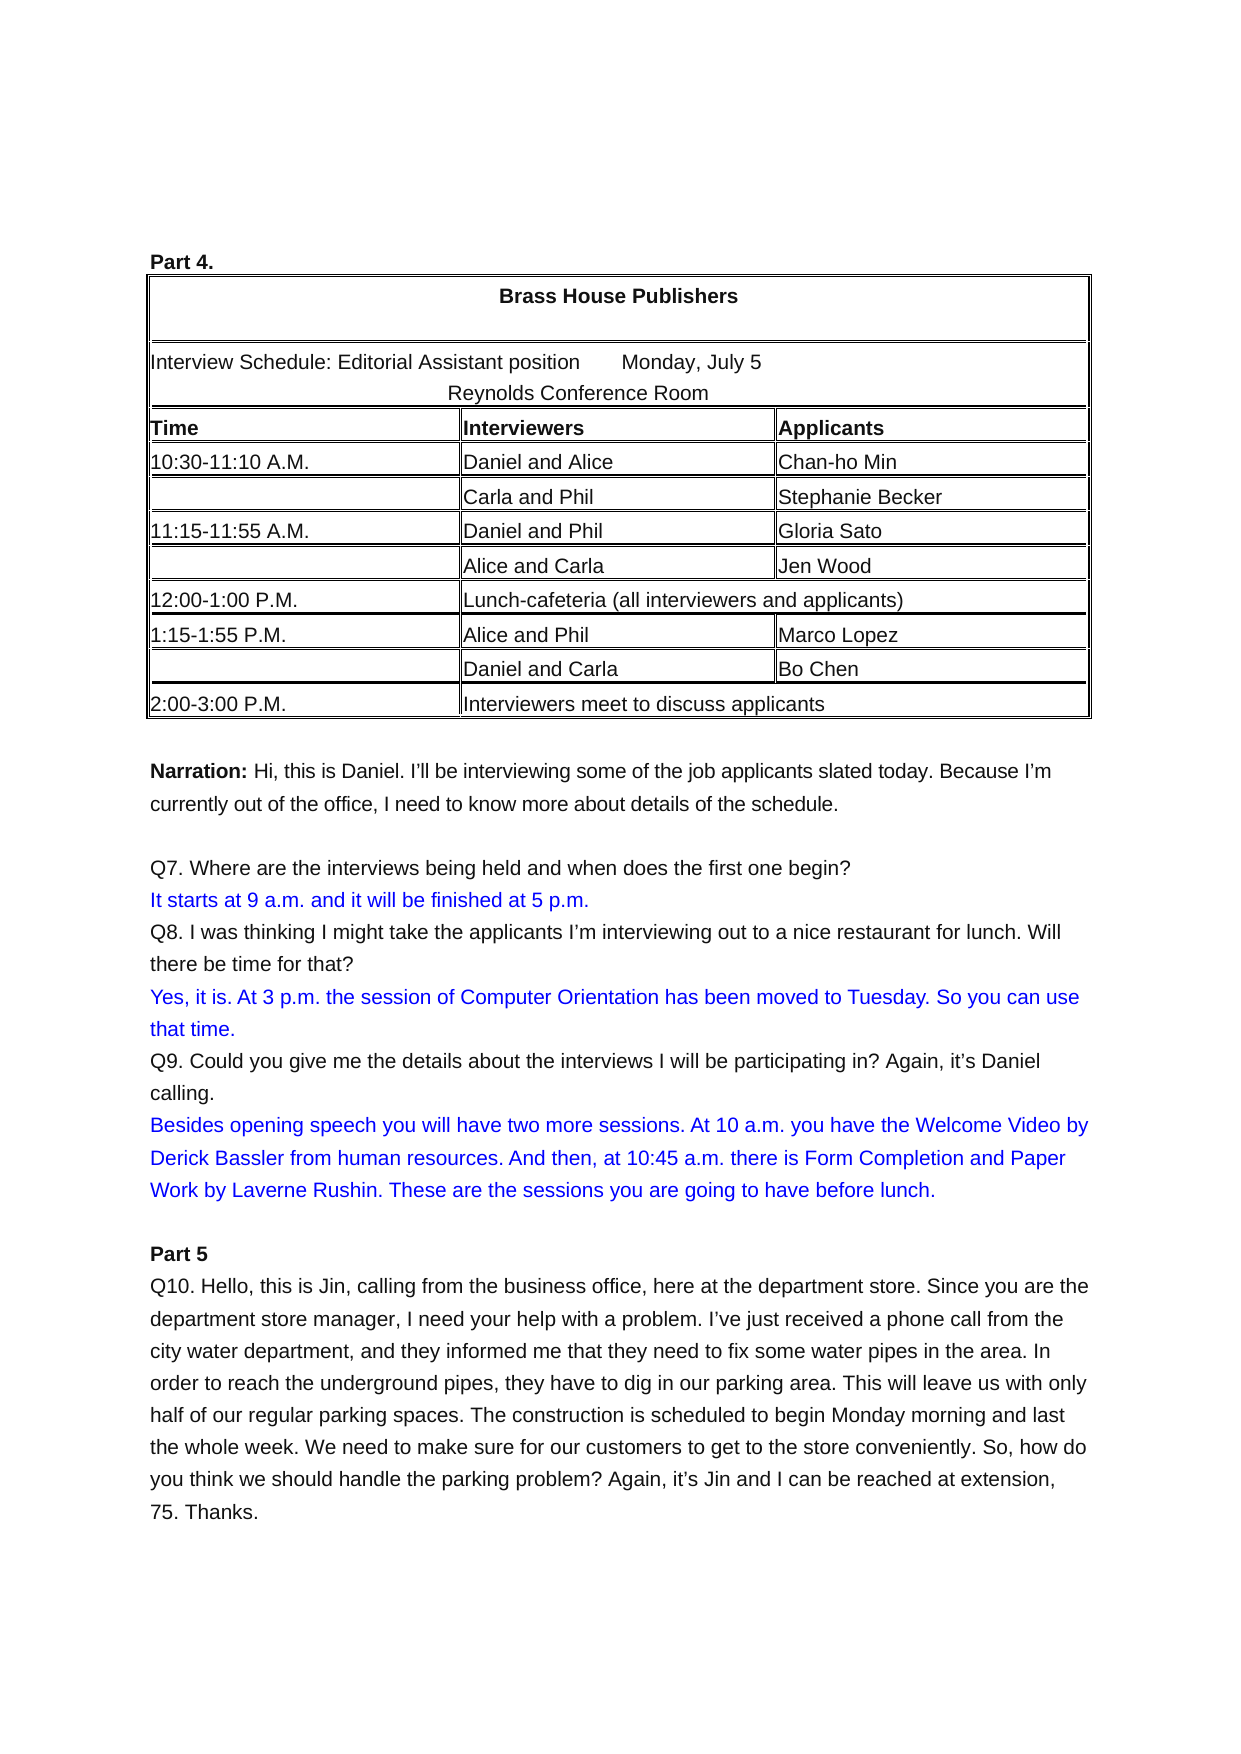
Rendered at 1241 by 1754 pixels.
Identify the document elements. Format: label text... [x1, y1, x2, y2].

table_cell Daniel and Alice [462, 443, 774, 474]
table_cell Interviewers meet to discuss applicants [461, 681, 1088, 716]
text Part 4. [150, 242, 1090, 274]
table_cell Chan-ho Min [776, 440, 1090, 474]
text Yes, it is. At 3 p.m. the session of Computer Orientation has been moved to Tuesday. So you can use that time. [150, 976, 1090, 1041]
text It starts at 9 a.m. and it will be finished at 5 p.m. [150, 880, 1090, 912]
table_cell Alice and Phil [462, 615, 774, 647]
table_cell Jen Wood [777, 543, 1089, 578]
text Q8. I was thinking I might take the applicants I’m interviewing out to a nice restaurant for lunch. Will there be time for that? [150, 912, 1090, 976]
table_cell 1:15-1:55 P.M. [150, 612, 459, 647]
table_cell [148, 647, 461, 681]
table_cell 10:30-11:10 A.M. [148, 440, 461, 474]
table_cell Interview Schedule: Editorial Assistant position Monday, July 5 Reynolds Conference Room [150, 340, 1089, 405]
text Besides opening speech you will have two more sessions. At 10 a.m. you have the Welcome Video by Derick Bassler from human resources. And then, at 10:45 a.m. there is Form Completion and Paper Work by Laverne Rushin. These are the sessions you are going to have before lunch. [150, 1105, 1090, 1202]
table_cell Carla and Phil [462, 478, 774, 509]
table_cell Time [150, 405, 459, 440]
table_header Brass House Publishers [150, 277, 1088, 339]
table_cell 2:00-3:00 P.M. [150, 681, 461, 716]
text Q9. Could you give me the details about the interviews I will be participating in? Again, it’s Daniel calling. [150, 1041, 1090, 1105]
table_cell 11:15-11:55 A.M. [148, 509, 461, 543]
text Part 5 [150, 1234, 1090, 1266]
table_cell Alice and Carla [462, 547, 774, 578]
table_cell 12:00-1:00 P.M. [148, 578, 461, 612]
text Q10. Hello, this is Jin, calling from the business office, here at the department store. Since you are the department store manager, I need your help with a problem. I’ve just received a phone call from the city water department, and they informed me that they need to fix some water pipes in the area. In order to reach the underground pipes, they have to dig in our parking area. This will leave us with only half of our regular parking spaces. The construction is scheduled to begin Monday morning and last the whole week. We need to make sure for our customers to get to the store conveniently. So, how do you think we should handle the parking problem? Again, it’s Jin and I can be reached at extension, 75. Thanks. [150, 1266, 1090, 1523]
table_cell Interviewers [462, 409, 774, 440]
table_cell Gloria Sato [776, 509, 1090, 543]
table_cell Daniel and Phil [462, 512, 774, 543]
table_cell Applicants [777, 405, 1089, 440]
table_cell Daniel and Carla [462, 650, 774, 681]
table_cell Marco Lopez [777, 612, 1088, 647]
table_cell [150, 543, 459, 578]
table_cell Lunch-cafeteria (all interviewers and applicants) [461, 578, 1090, 612]
table_cell [150, 474, 459, 509]
text Q7. Where are the interviews being held and when does the first one begin? [150, 847, 1090, 880]
text Narration: Hi, this is Daniel. I’ll be interviewing some of the job applicants slated today. Because I’m currently out of the office, I need to know more about details of the schedule. [150, 751, 1090, 815]
table_cell Stephanie Becker [777, 474, 1089, 509]
table_cell Bo Chen [776, 647, 1090, 681]
